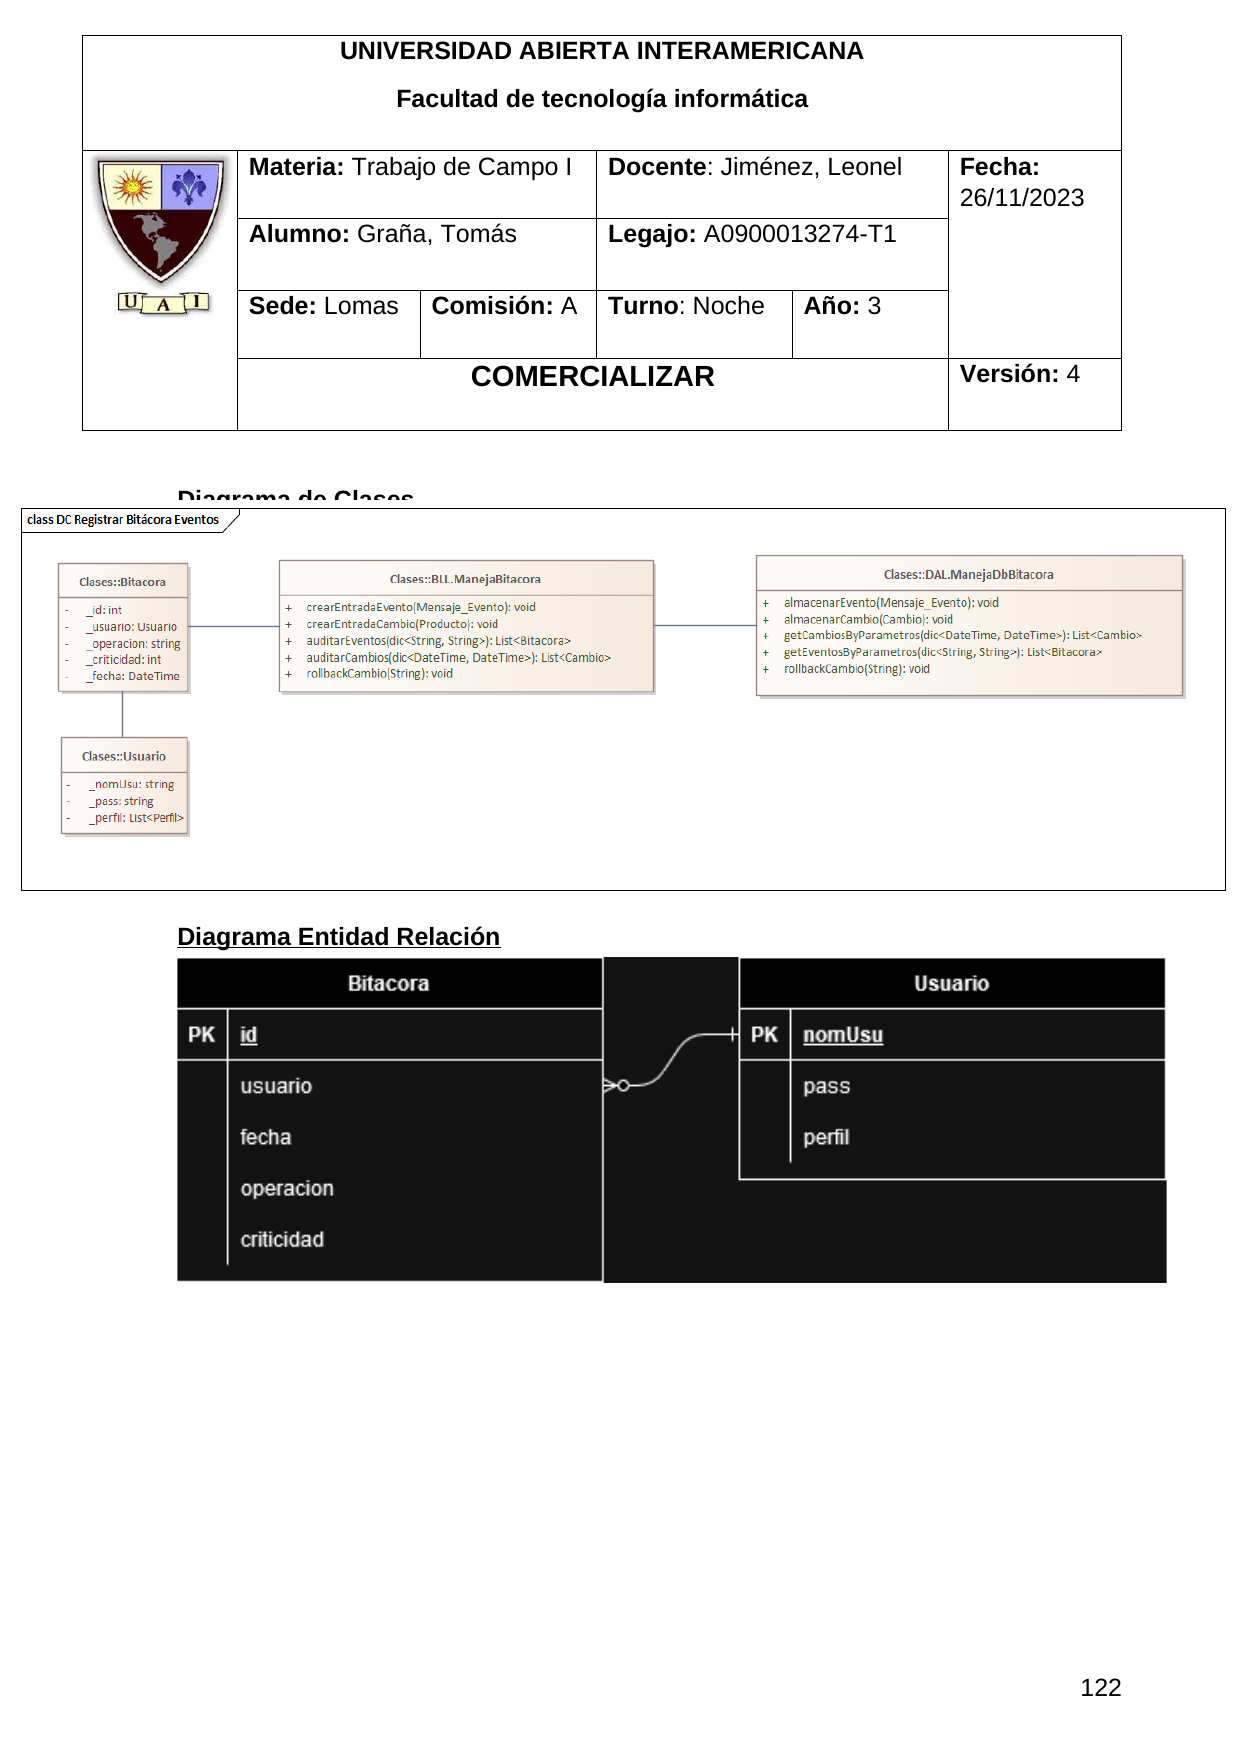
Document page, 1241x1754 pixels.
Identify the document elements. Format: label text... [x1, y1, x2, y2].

picture [13, 500, 1232, 897]
picture [87, 151, 234, 320]
subtitle Diagrama de Clases [177, 485, 1122, 500]
picture [177, 957, 1167, 1283]
subtitle Diagrama Entidad Relación [177, 922, 1122, 951]
